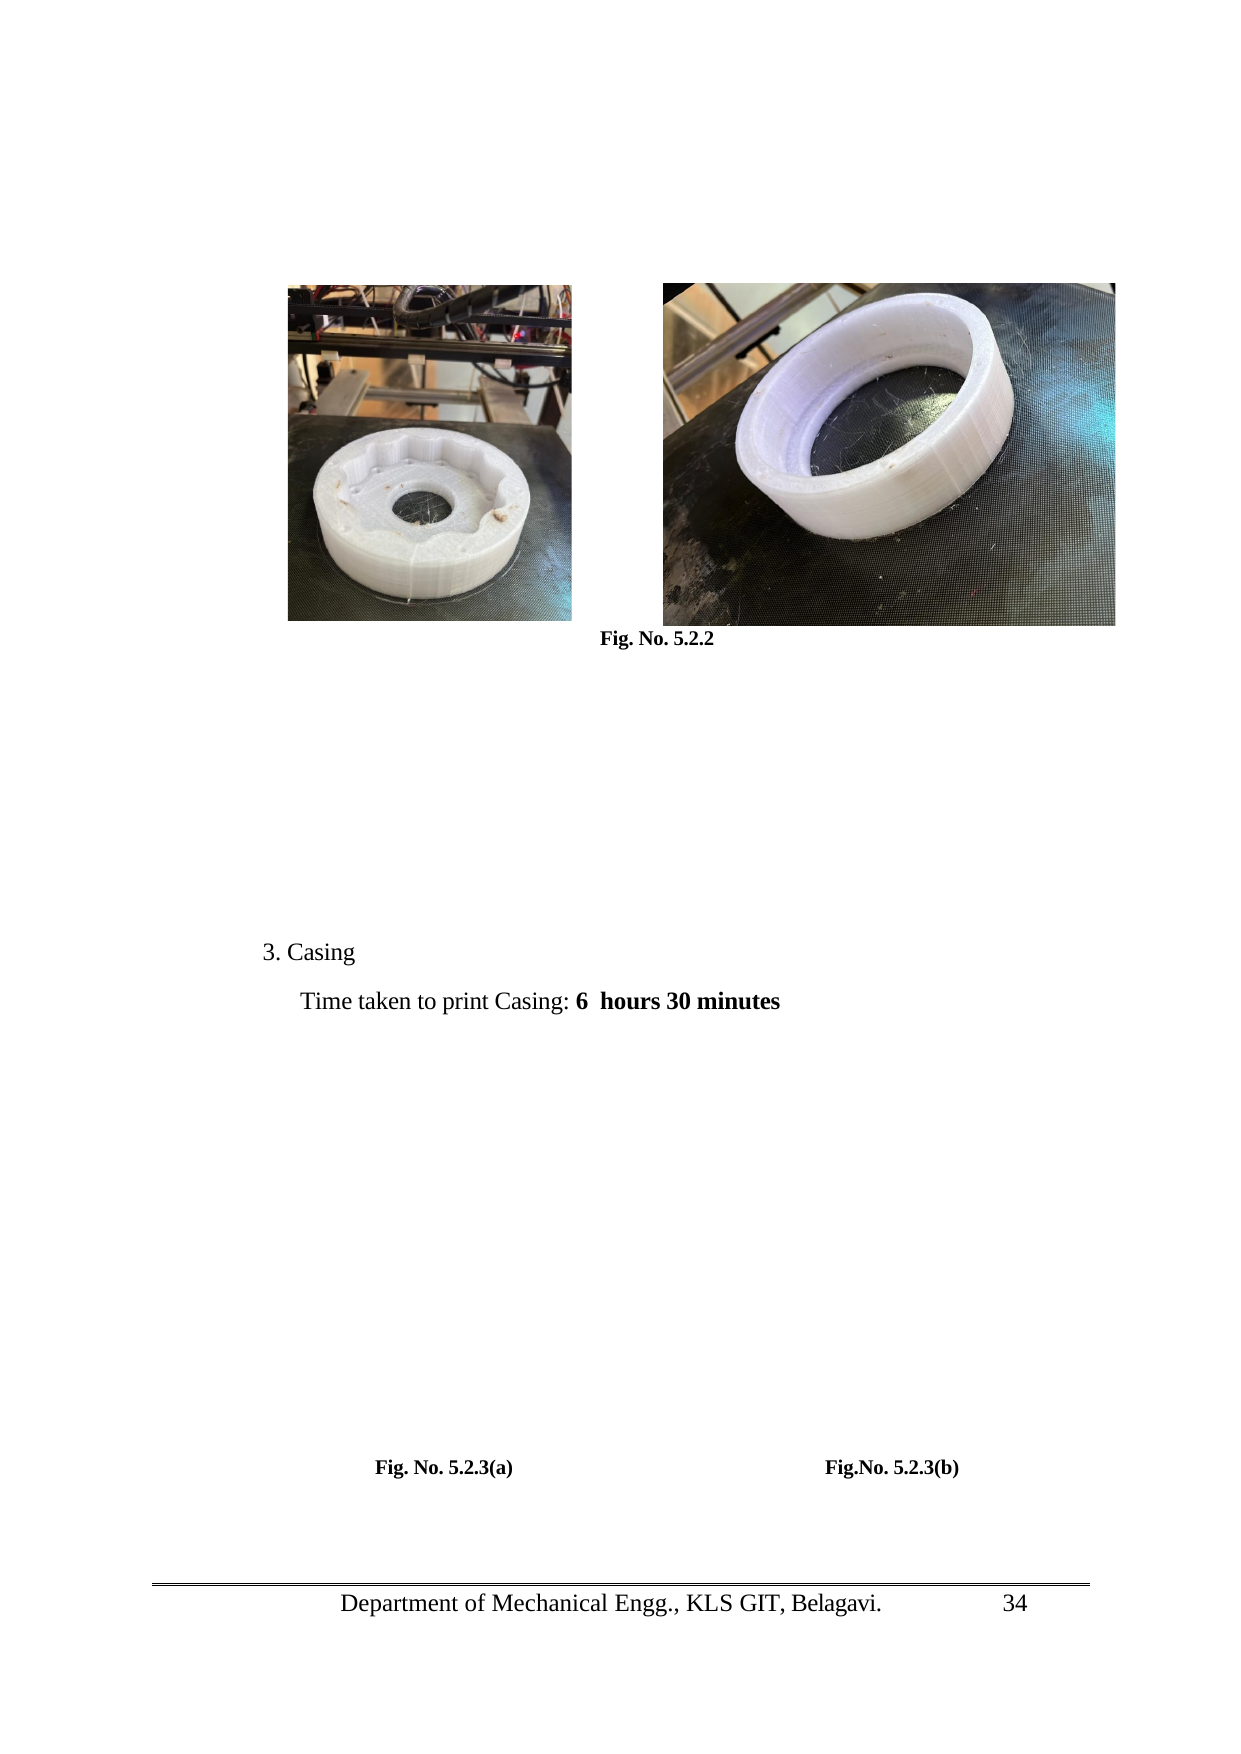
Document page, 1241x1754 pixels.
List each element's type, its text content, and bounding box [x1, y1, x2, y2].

subtitle Time taken to print Casing: 6 hours 30 minutes [262, 986, 1024, 1015]
picture [287, 285, 572, 621]
subtitle 3. Casing [262, 937, 1024, 965]
picture [663, 283, 1116, 626]
subtitle Fig. No. 5.2.3(a) Fig.No. 5.2.3(b) [375, 1455, 1024, 1479]
subtitle Fig. No. 5.2.2 [562, 596, 1024, 650]
